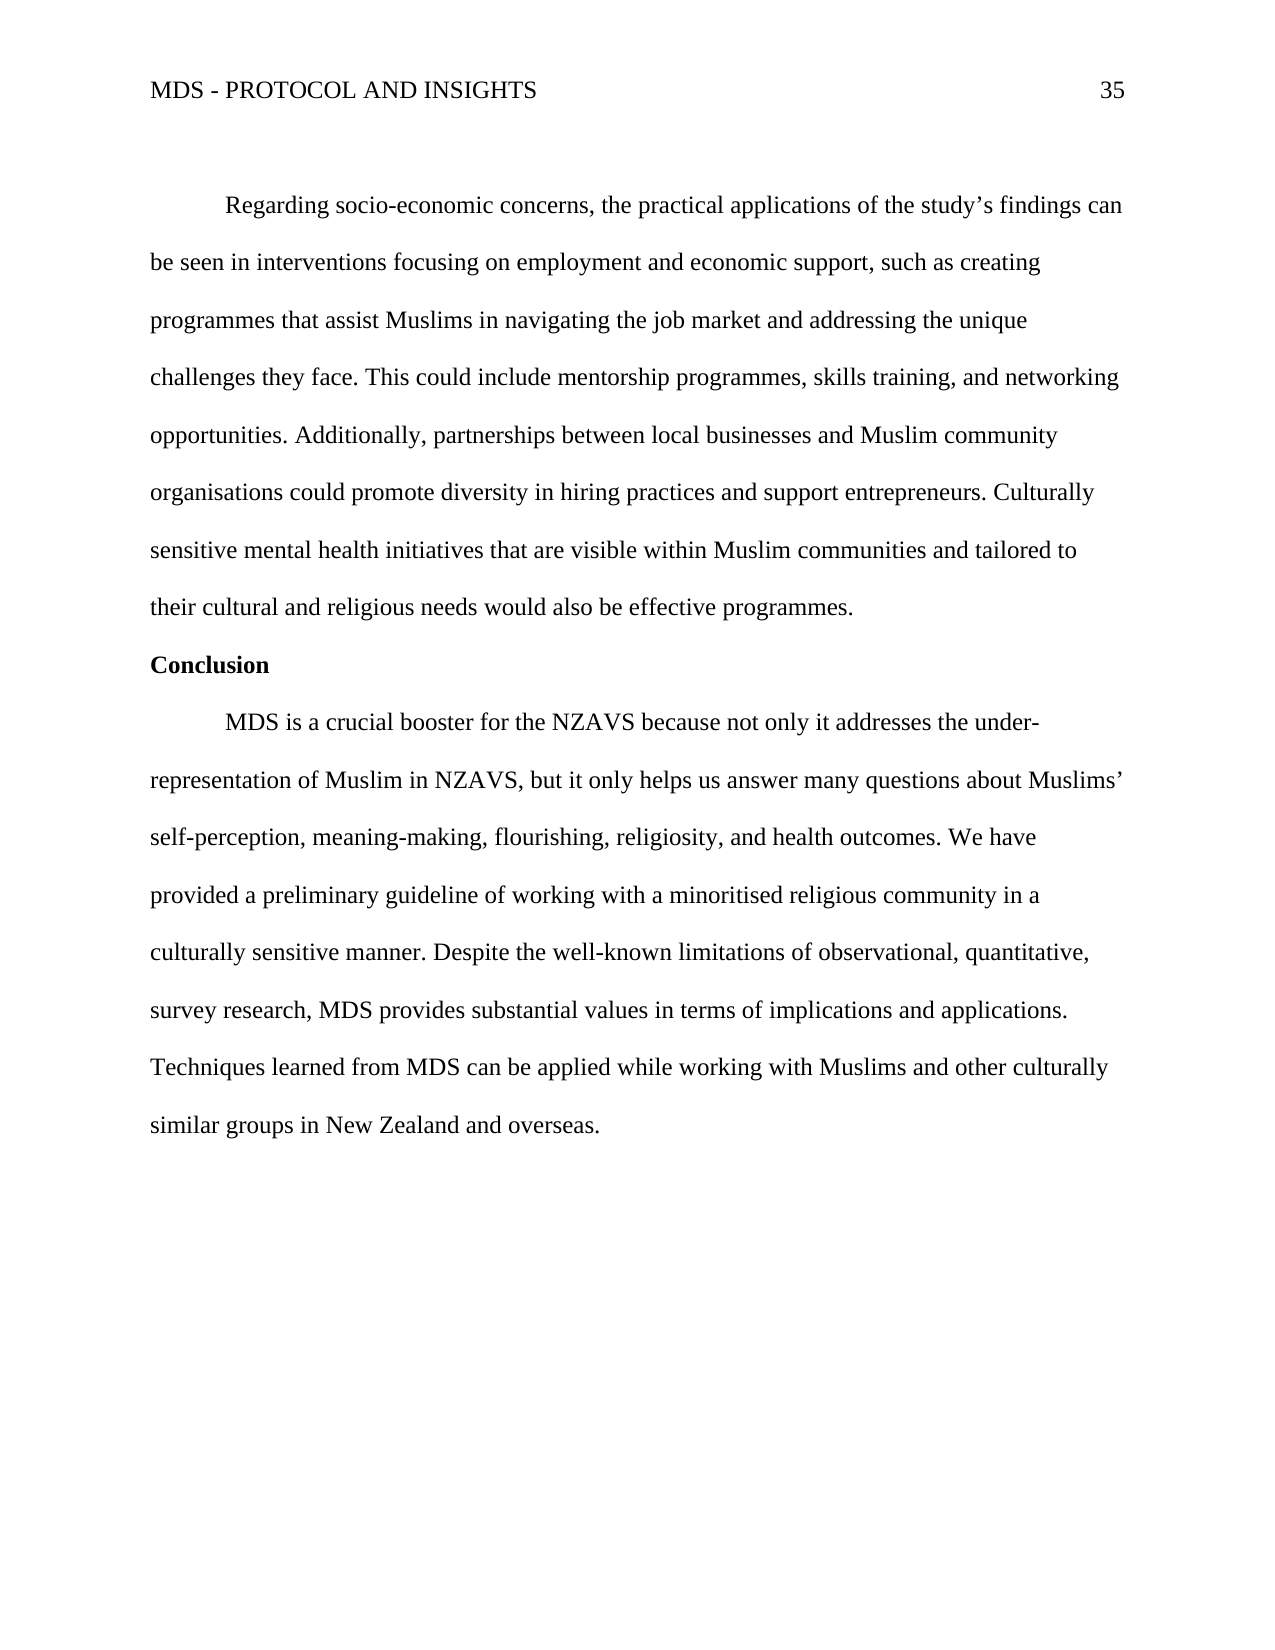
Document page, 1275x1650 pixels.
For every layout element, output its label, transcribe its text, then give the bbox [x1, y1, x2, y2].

text MDS is a crucial booster for the NZAVS because not only it addresses the under-representation of Muslim in NZAVS, but it only helps us answer many questions about Muslims’ self-perception, meaning-making, flourishing, religiosity, and health outcomes. We have provided a preliminary guideline of working with a minoritised religious community in a culturally sensitive manner. Despite the well-known limitations of observational, quantitative, survey research, MDS provides substantial values in terms of implications and applications. Techniques learned from MDS can be applied while working with Muslims and other culturally similar groups in New Zealand and overseas. [150, 707, 1125, 1139]
subtitle Conclusion [150, 650, 1125, 679]
text Regarding socio-economic concerns, the practical applications of the study’s findings can be seen in interventions focusing on employment and economic support, such as creating programmes that assist Muslims in navigating the job market and addressing the unique challenges they face. This could include mentorship programmes, skills training, and networking opportunities. Additionally, partnerships between local businesses and Muslim community organisations could promote diversity in hiring practices and support entrepreneurs. Culturally sensitive mental health initiatives that are visible within Muslim communities and tailored to their cultural and religious needs would also be effective programmes. [150, 190, 1125, 621]
